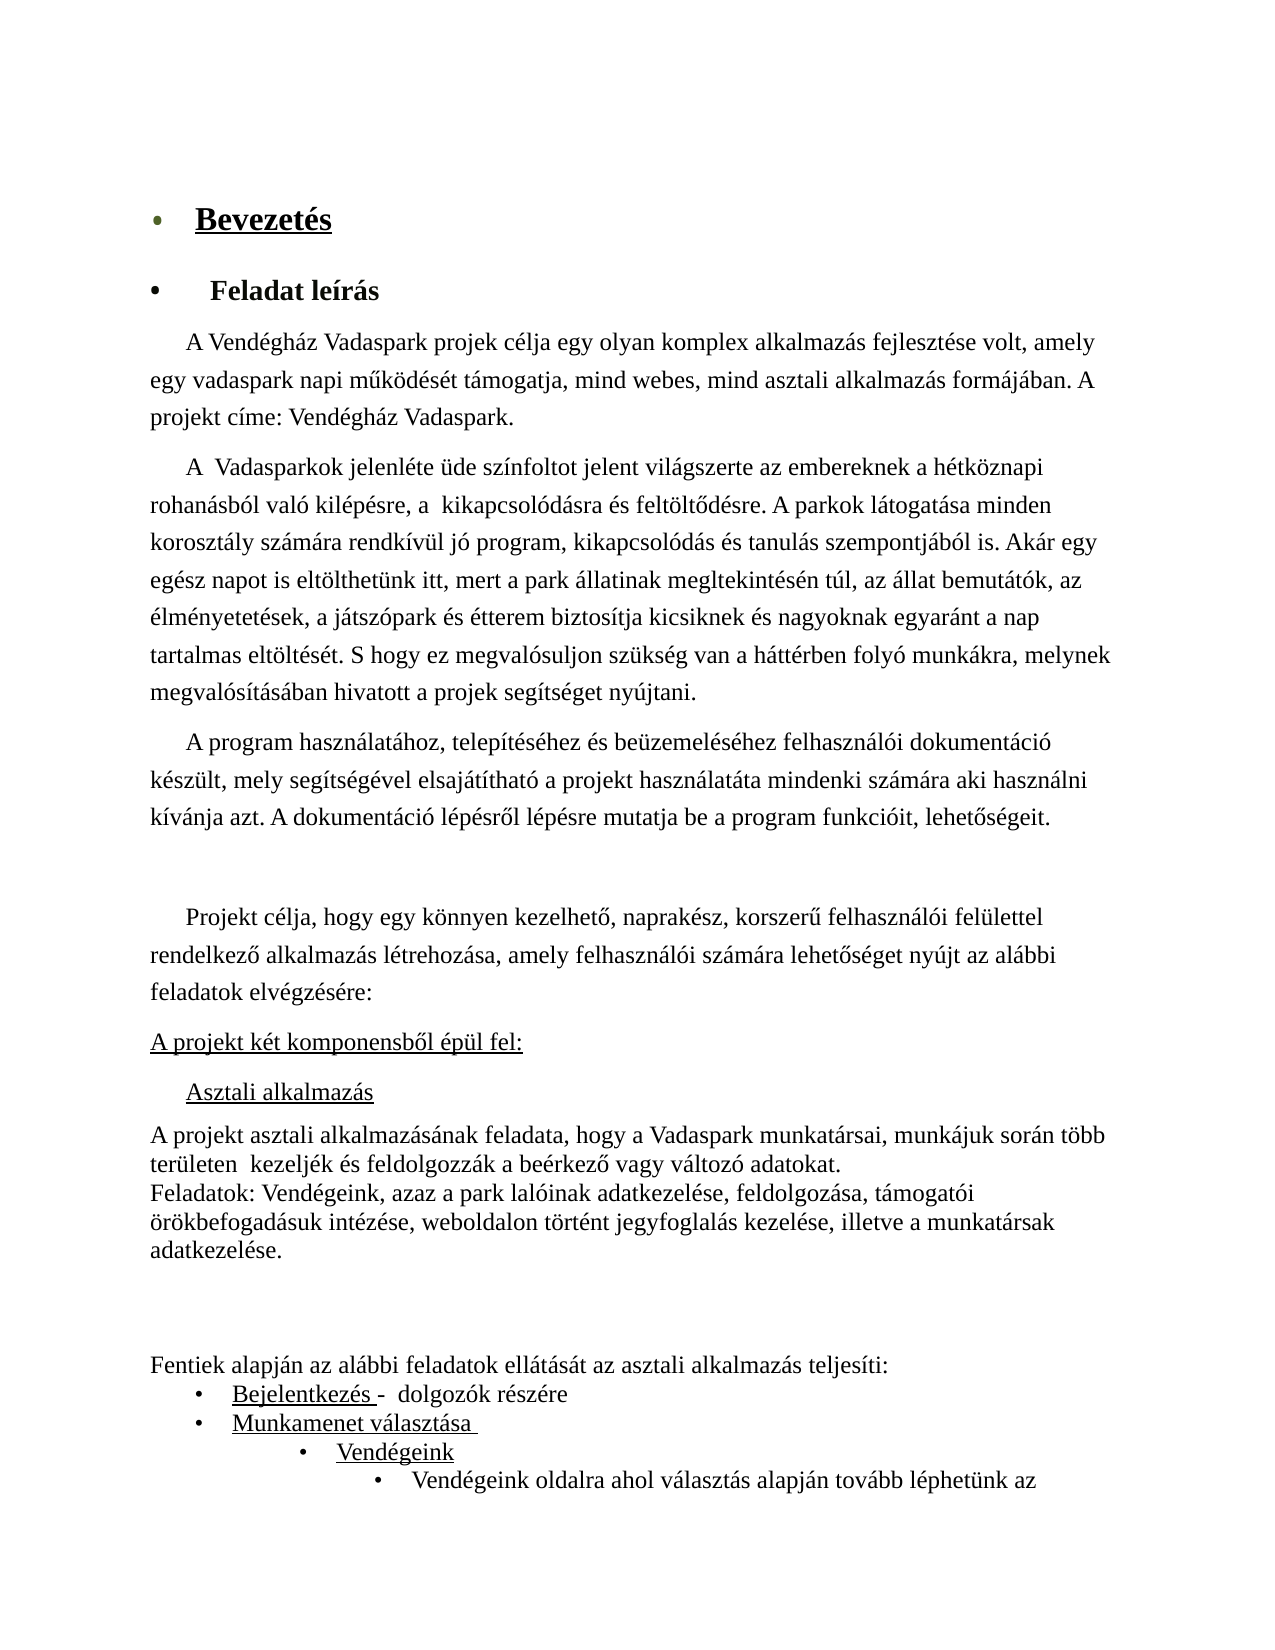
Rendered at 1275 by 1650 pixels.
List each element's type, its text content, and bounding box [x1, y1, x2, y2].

list Vendégeink [299, 1437, 1125, 1466]
list Munkamenet választása [194, 1408, 1125, 1437]
text A projekt asztali alkalmazásának feladata, hogy a Vadaspark munkatársai, munkájuk során több területen kezeljék és feldolgozzák a beérkező vagy változó adatokat. [150, 1121, 1125, 1178]
list Bejelentkezés - dolgozók részére [194, 1379, 1125, 1408]
text A projekt két komponensből épül fel: [150, 1021, 1125, 1058]
text A Vadasparkok jelenléte üde színfoltot jelent világszerte az embereknek a hétköznapi rohanásból való kilépésre, a kikapcsolódásra és feltöltődésre. A parkok látogatása minden korosztály számára rendkívül jó program, kikapcsolódás és tanulás szempontjából is. Akár egy egész napot is eltölthetünk itt, mert a park állatinak megltekintésén túl, az állat bemutátók, az élményetetések, a játszópark és étterem biztosítja kicsiknek és nagyoknak egyaránt a nap tartalmas eltöltését. S hogy ez megvalósuljon szükség van a háttérben folyó munkákra, melynek megvalósításában hivatott a projek segítséget nyújtani. [150, 446, 1125, 708]
list Vendégeink oldalra ahol választás alapján tovább léphetünk az [374, 1466, 1125, 1494]
text Feladatok: Vendégeink, azaz a park lalóinak adatkezelése, feldolgozása, támogatói örökbefogadásuk intézése, weboldalon történt jegyfoglalás kezelése, illetve a munkatársak adatkezelése. [150, 1178, 1125, 1264]
text Fentiek alapján az alábbi feladatok ellátását az asztali alkalmazás teljesíti: [150, 1351, 1125, 1379]
list Feladat leírás [150, 271, 1125, 308]
text A Vendégház Vadaspark projek célja egy olyan komplex alkalmazás fejlesztése volt, amely egy vadaspark napi működését támogatja, mind webes, mind asztali alkalmazás formájában. A projekt címe: Vendégház Vadaspark. [150, 321, 1125, 433]
text A program használatához, telepítéséhez és beüzemeléséhez felhasználói dokumentáció készült, mely segítségével elsajátítható a projekt használatáta mindenki számára aki használni kívánja azt. A dokumentáció lépésről lépésre mutatja be a program funkcióit, lehetőségeit. [150, 721, 1125, 833]
text Asztali alkalmazás [150, 1071, 1125, 1108]
text Projekt célja, hogy egy könnyen kezelhető, naprakész, korszerű felhasználói felülettel rendelkező alkalmazás létrehozása, amely felhasználói számára lehetőséget nyújt az alábbi feladatok elvégzésére: [150, 896, 1125, 1008]
list Bevezetés [150, 200, 1125, 237]
